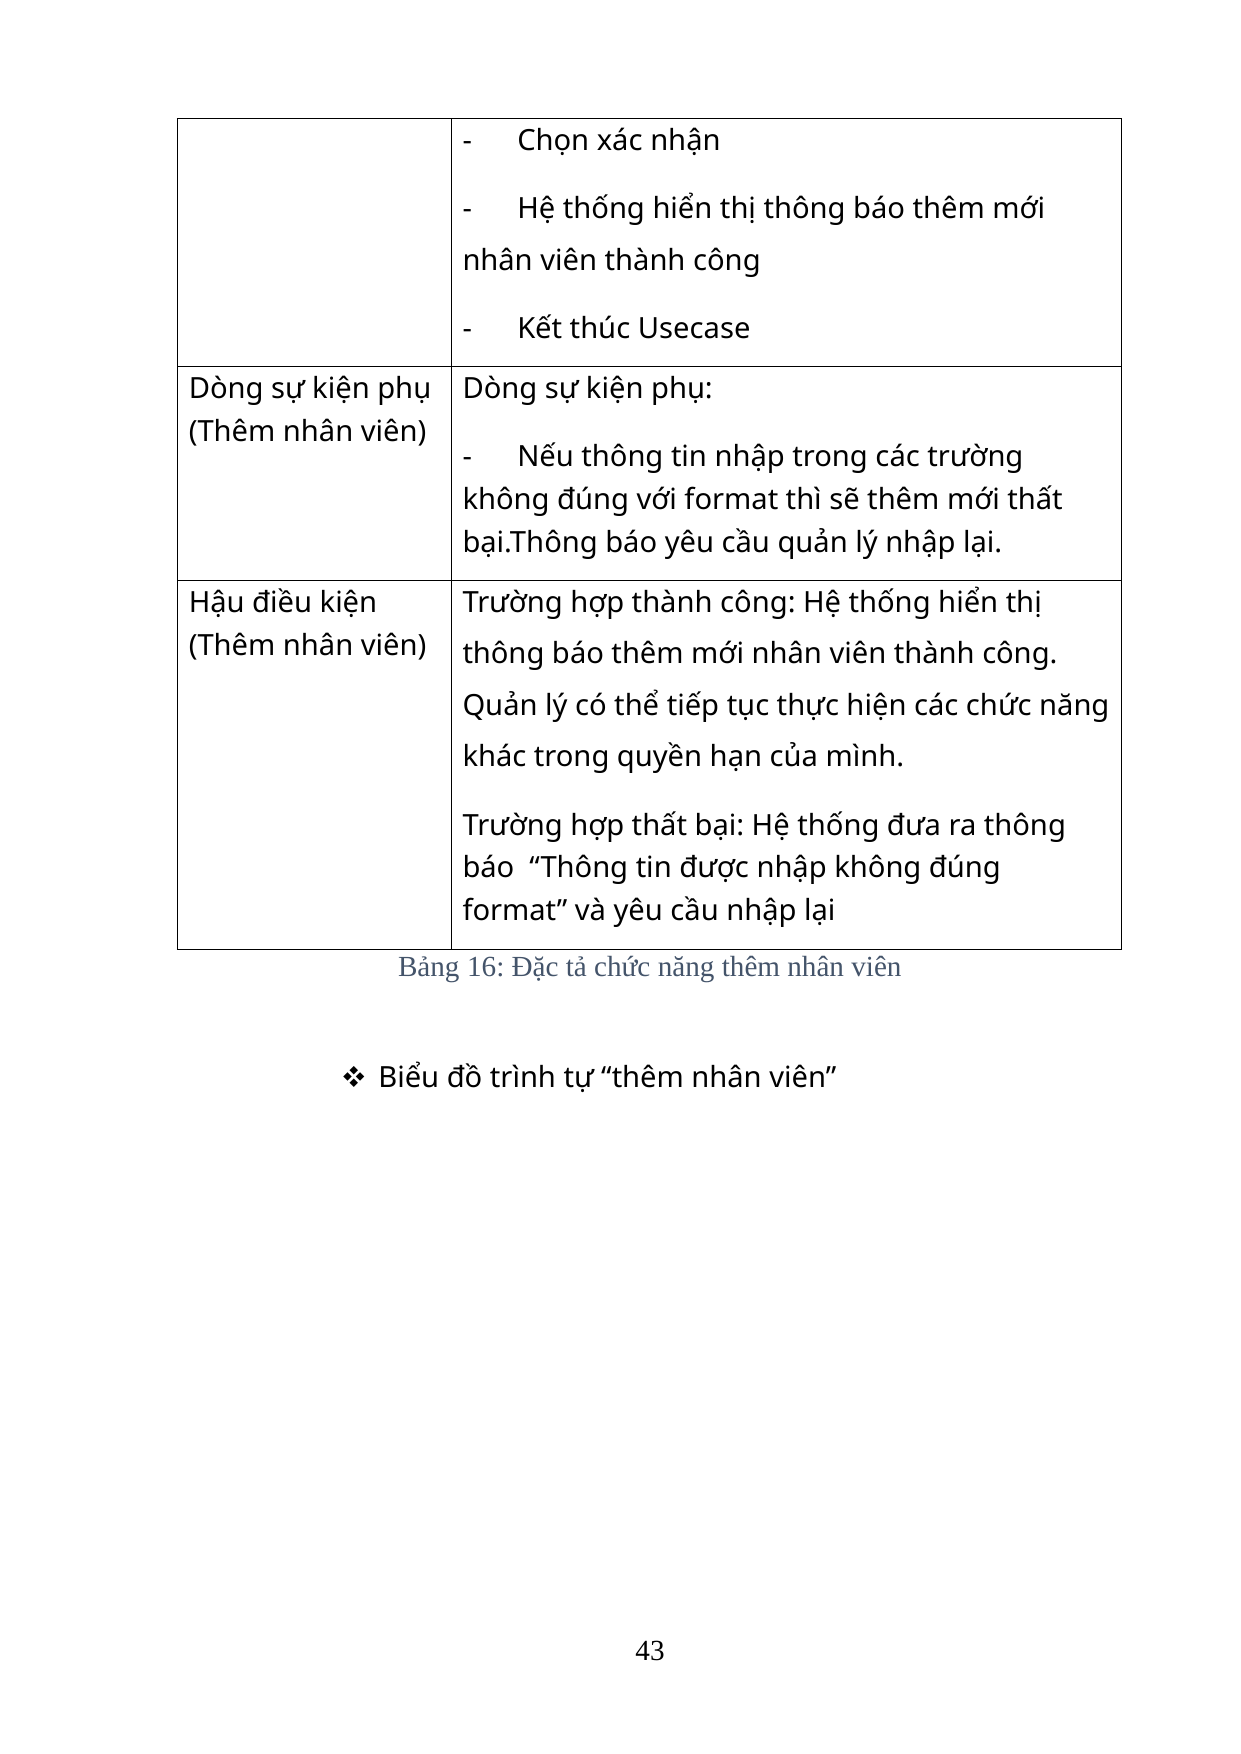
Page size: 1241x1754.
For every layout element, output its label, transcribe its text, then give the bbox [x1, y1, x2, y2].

table_cell Hậu điều kiện (Thêm nhân viên) [178, 581, 451, 948]
table_cell Trường hợp thành công: Hệ thống hiển thị thông báo thêm mới nhân viên thành công. Quản lý có thể tiếp tục thực hiện các chức năng khác trong quyền hạn của mình. Trường hợp thất bại: Hệ thống đưa ra thông báo “Thông tin được nhập không đúng format” và yêu cầu nhập lại [452, 581, 1121, 948]
text Bảng 16: Đặc tả chức năng thêm nhân viên [177, 950, 1122, 983]
list Biểu đồ trình tự “thêm nhân viên” [341, 1057, 1122, 1096]
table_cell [178, 119, 451, 366]
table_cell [452, 119, 1121, 366]
table_cell Dòng sự kiện phụ (Thêm nhân viên) [178, 367, 451, 580]
table_cell Dòng sự kiện phụ: - Nếu thông tin nhập trong các trường không đúng với format thì sẽ thêm mới thất bại.Thông báo yêu cầu quản lý nhập lại. [452, 367, 1121, 580]
